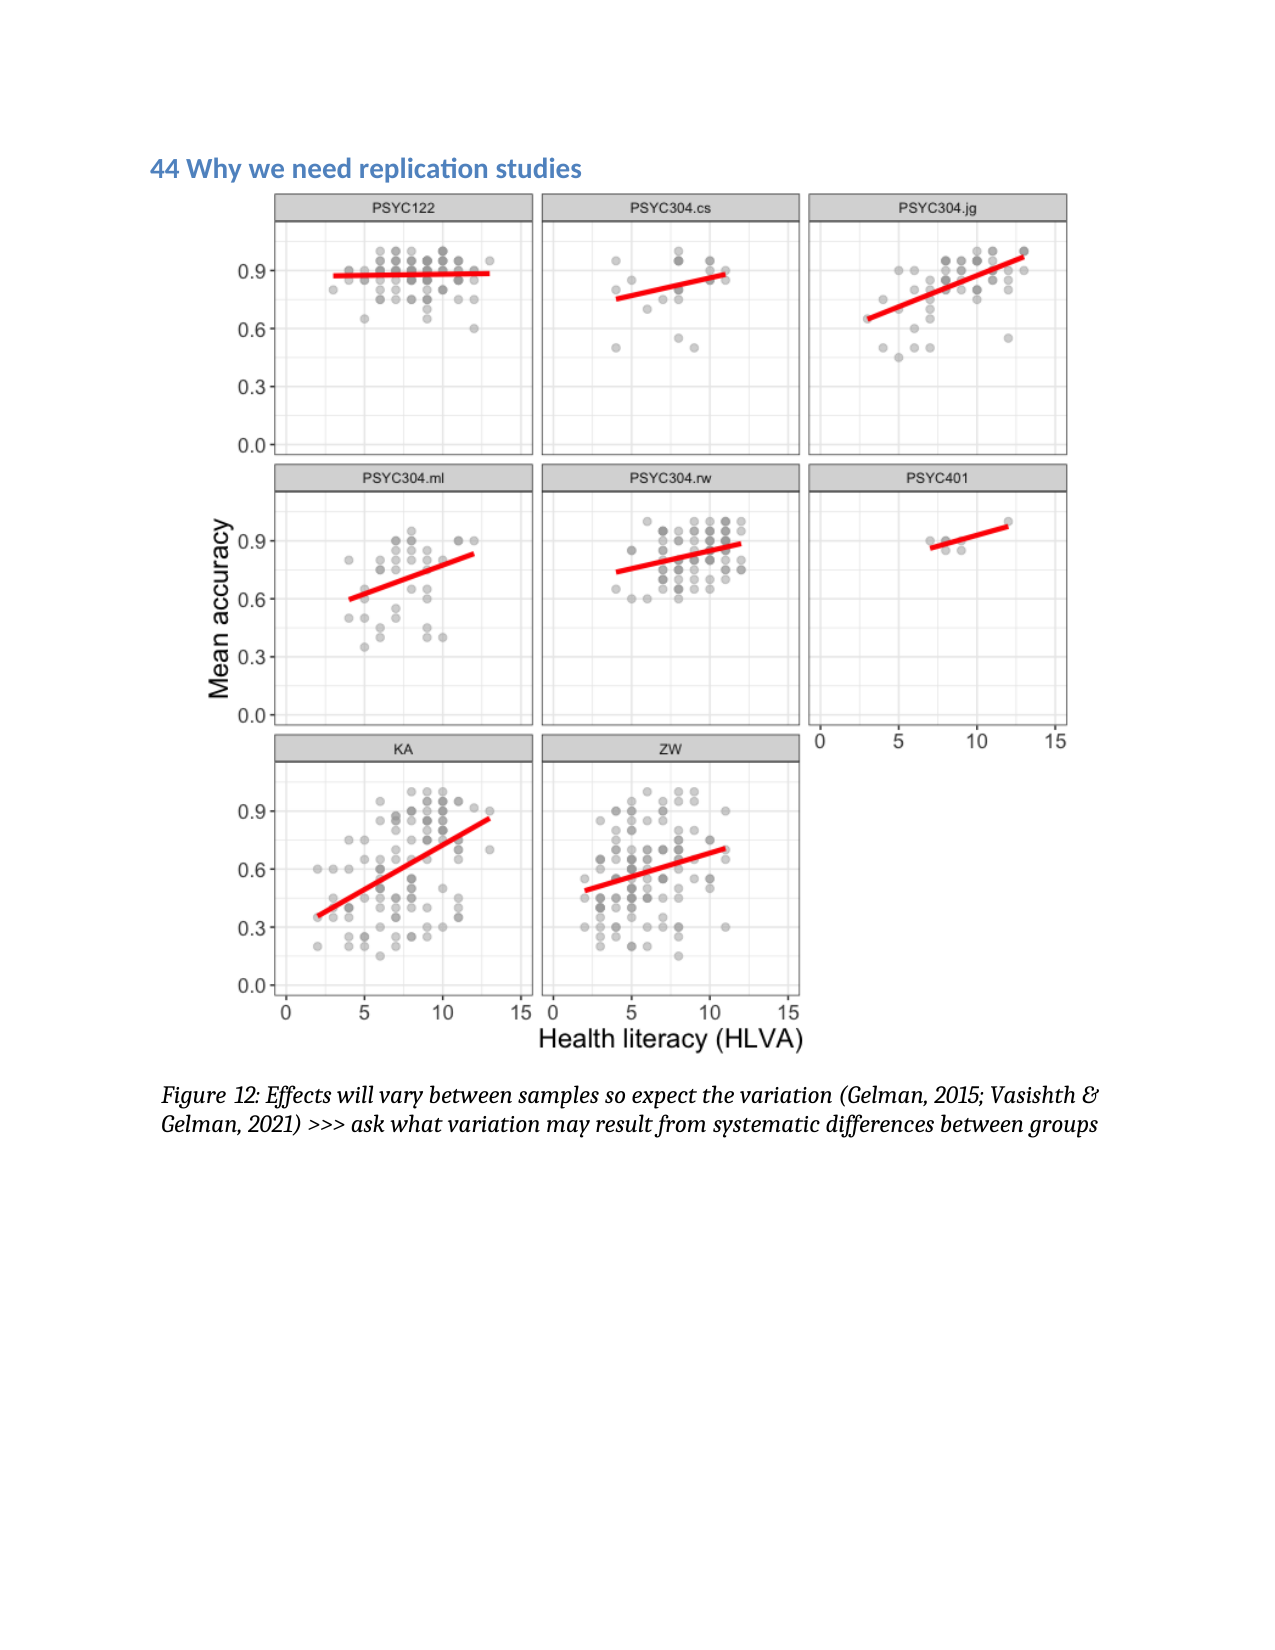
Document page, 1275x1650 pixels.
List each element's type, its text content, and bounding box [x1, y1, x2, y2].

subtitle 44 Why we need replication studies [150, 150, 1125, 186]
picture [200, 185, 1075, 1061]
table_header Figure 12: Effects will vary between samples so expect the variation (Gelman, 2015; Vasishth & Gelman, 2021) >>> ask what variation may result from systematic differences between groups [150, 186, 1125, 1151]
